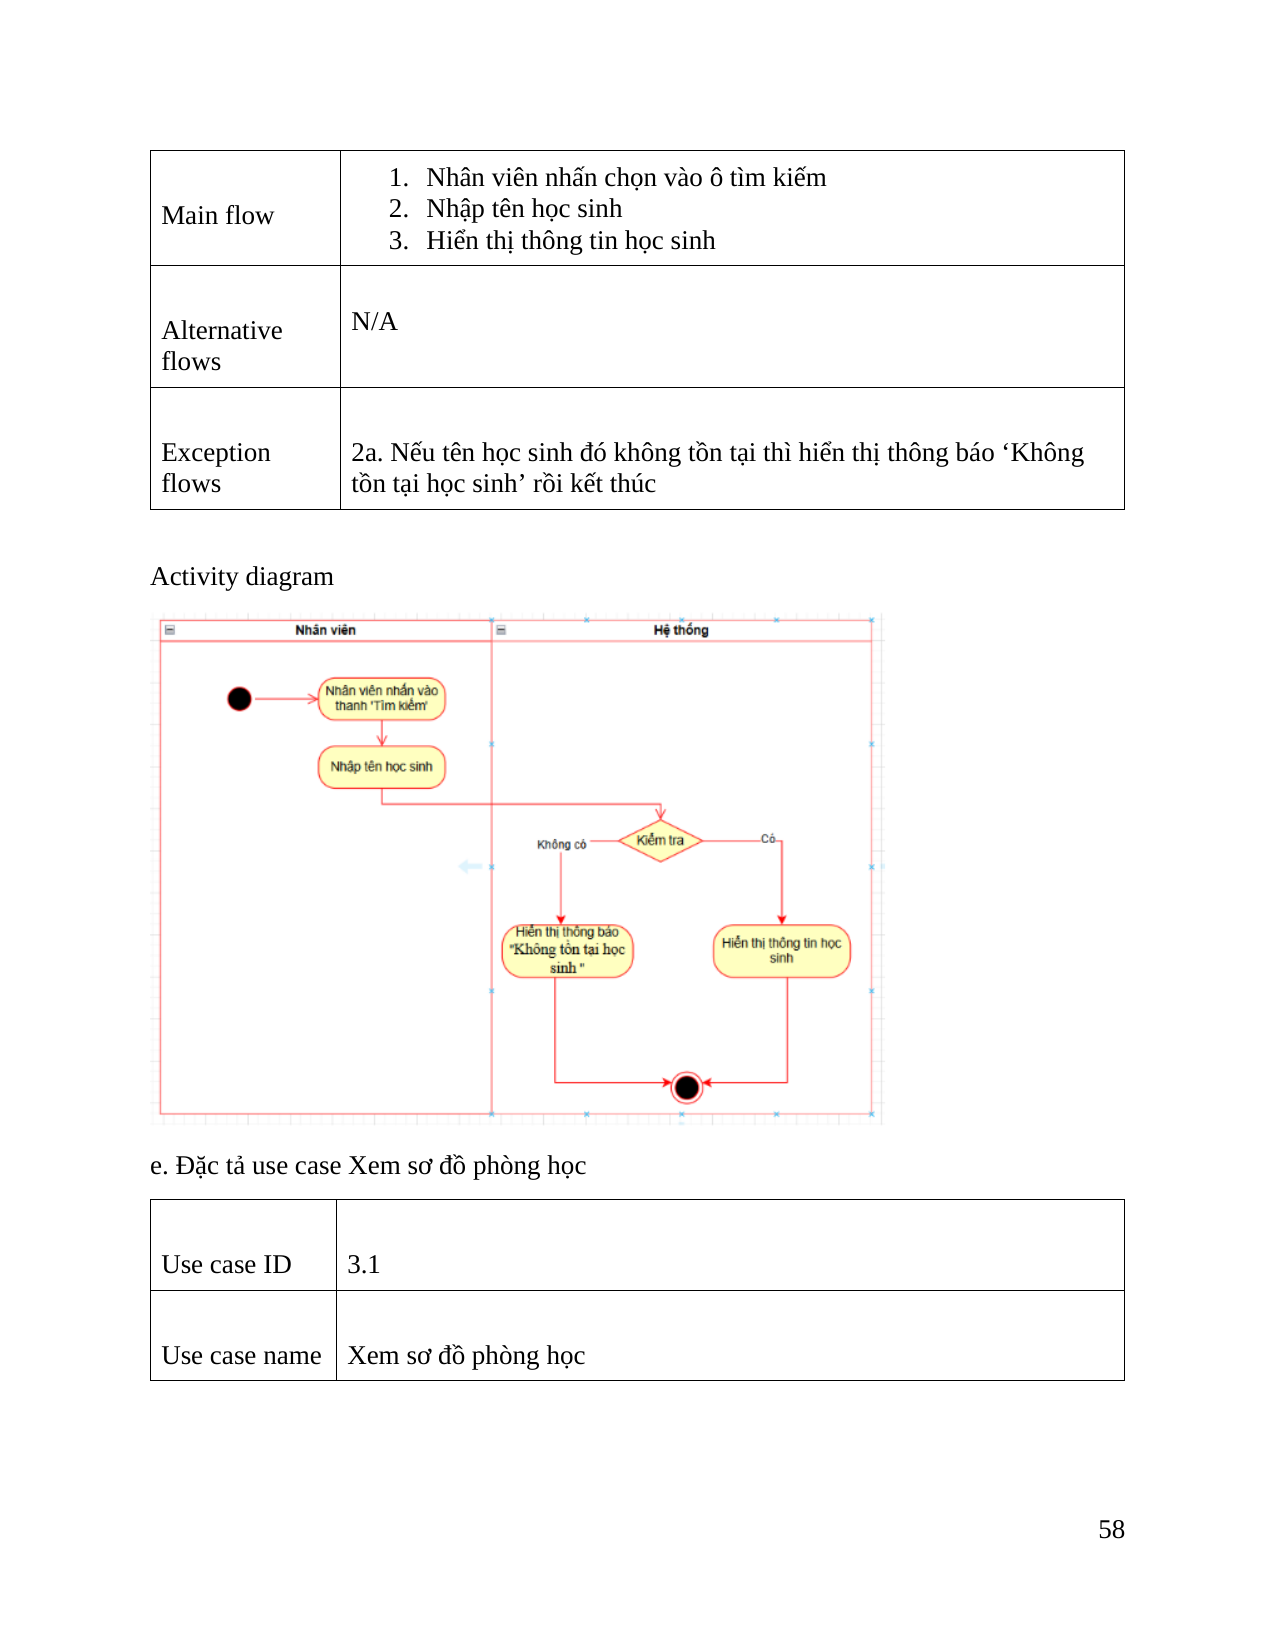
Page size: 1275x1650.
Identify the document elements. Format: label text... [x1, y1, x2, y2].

text e. Đặc tả use case Xem sơ đồ phòng học [150, 1149, 1125, 1180]
table_header 3.1 [337, 1200, 1124, 1290]
picture [150, 610, 886, 1131]
table_cell Xem sơ đồ phòng học [337, 1291, 1124, 1380]
table_header Use case ID [151, 1200, 336, 1290]
table_cell Exception flows [151, 388, 340, 509]
table_cell N/A [341, 266, 1124, 387]
table_cell Alternative flows [151, 266, 340, 387]
table_cell Nhân viên nhấn chọn vào ô tìm kiếm Nhập tên học sinh Hiển thị thông tin học sinh [341, 151, 1124, 265]
text Activity diagram [150, 560, 1125, 591]
table_cell Use case name [151, 1291, 336, 1380]
table_cell 2a. Nếu tên học sinh đó không tồn tại thì hiển thị thông báo ‘Không tồn tại học sinh’ rồi kết thúc [341, 388, 1124, 509]
table_cell Main flow [151, 151, 340, 265]
